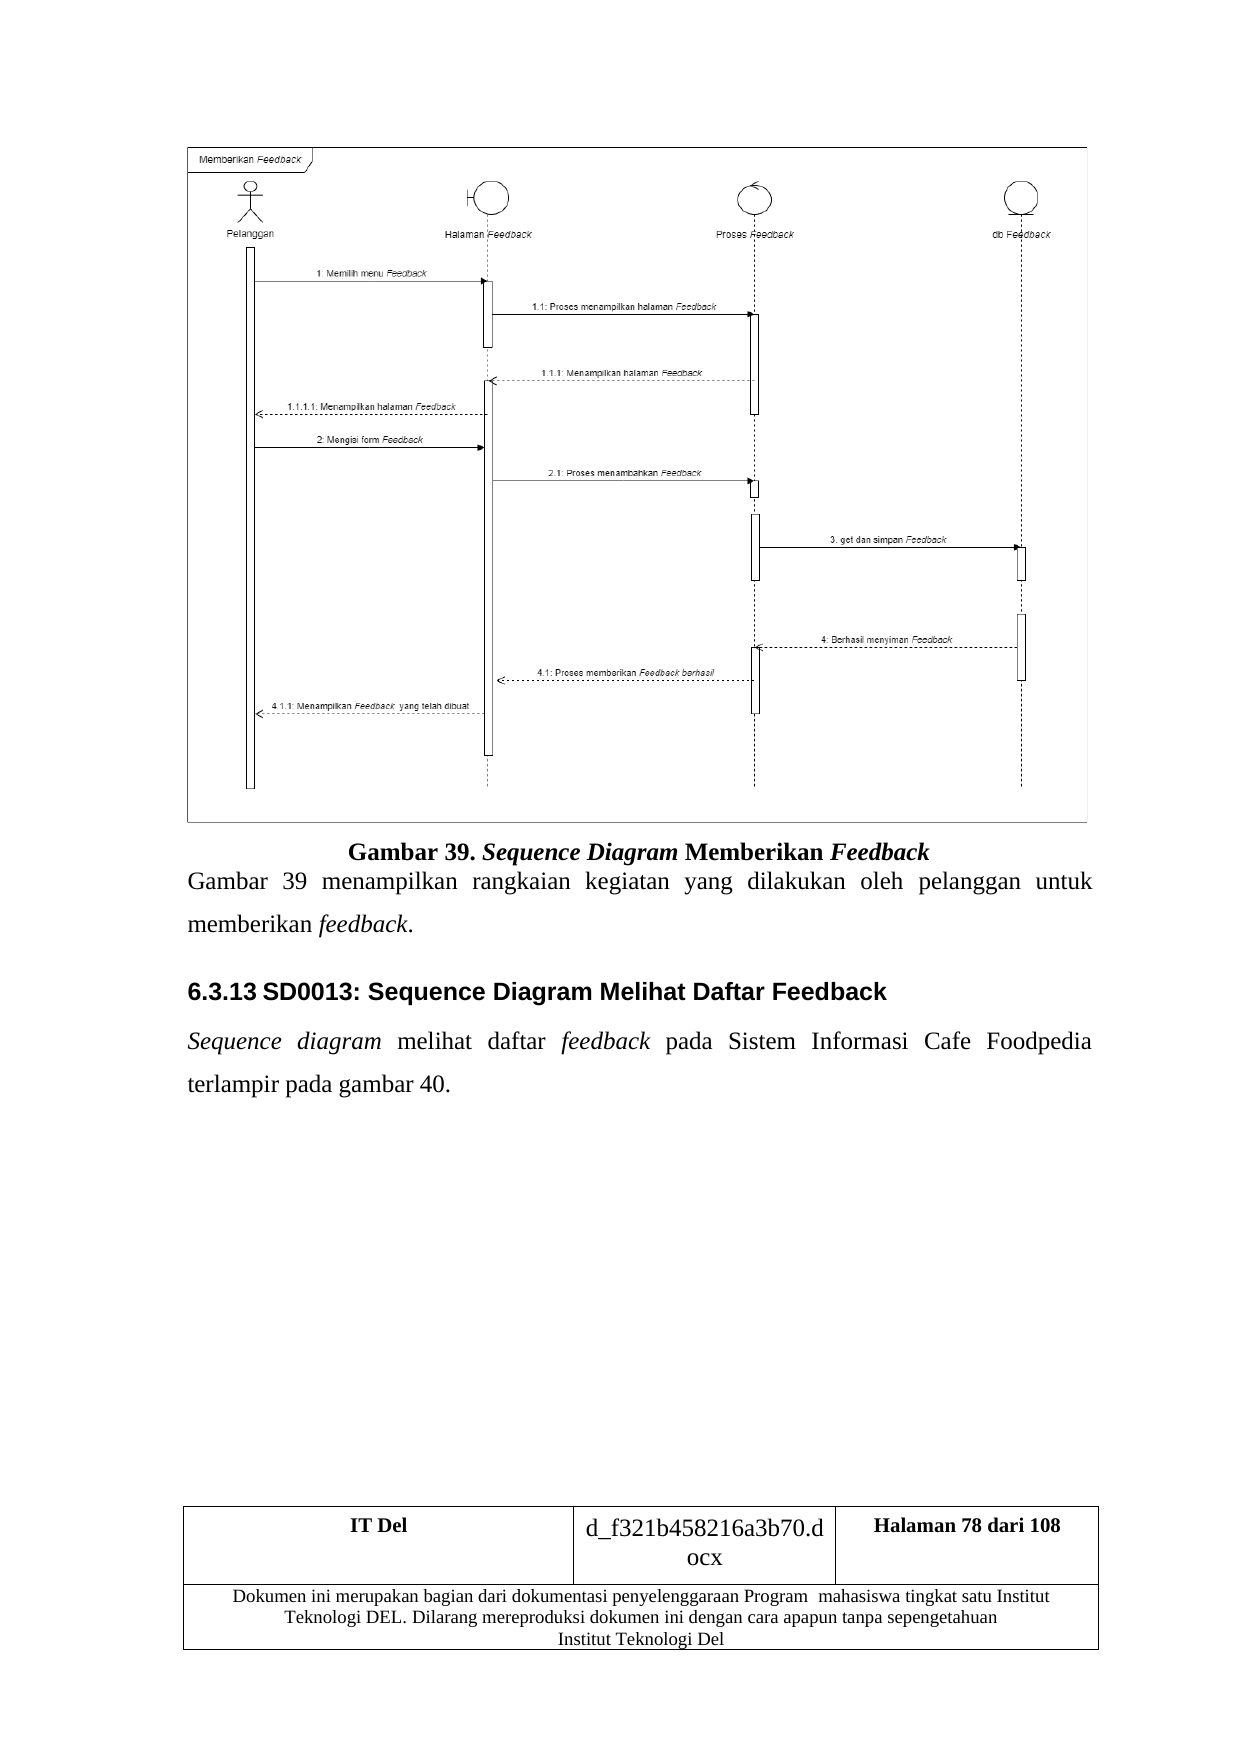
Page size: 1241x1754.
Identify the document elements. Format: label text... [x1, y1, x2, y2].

subtitle SD0013: Sequence Diagram Melihat Daftar Feedback [187, 977, 1092, 1006]
text Gambar 39. Sequence Diagram Memberikan Feedback [187, 837, 1092, 866]
text Gambar 39 menampilkan rangkaian kegiatan yang dilakukan oleh pelanggan untuk memberikan feedback. [187, 866, 1092, 938]
text Sequence diagram melihat daftar feedback pada Sistem Informasi Cafe Foodpedia terlampir pada gambar 40. [187, 1026, 1092, 1098]
picture [187, 147, 1088, 823]
